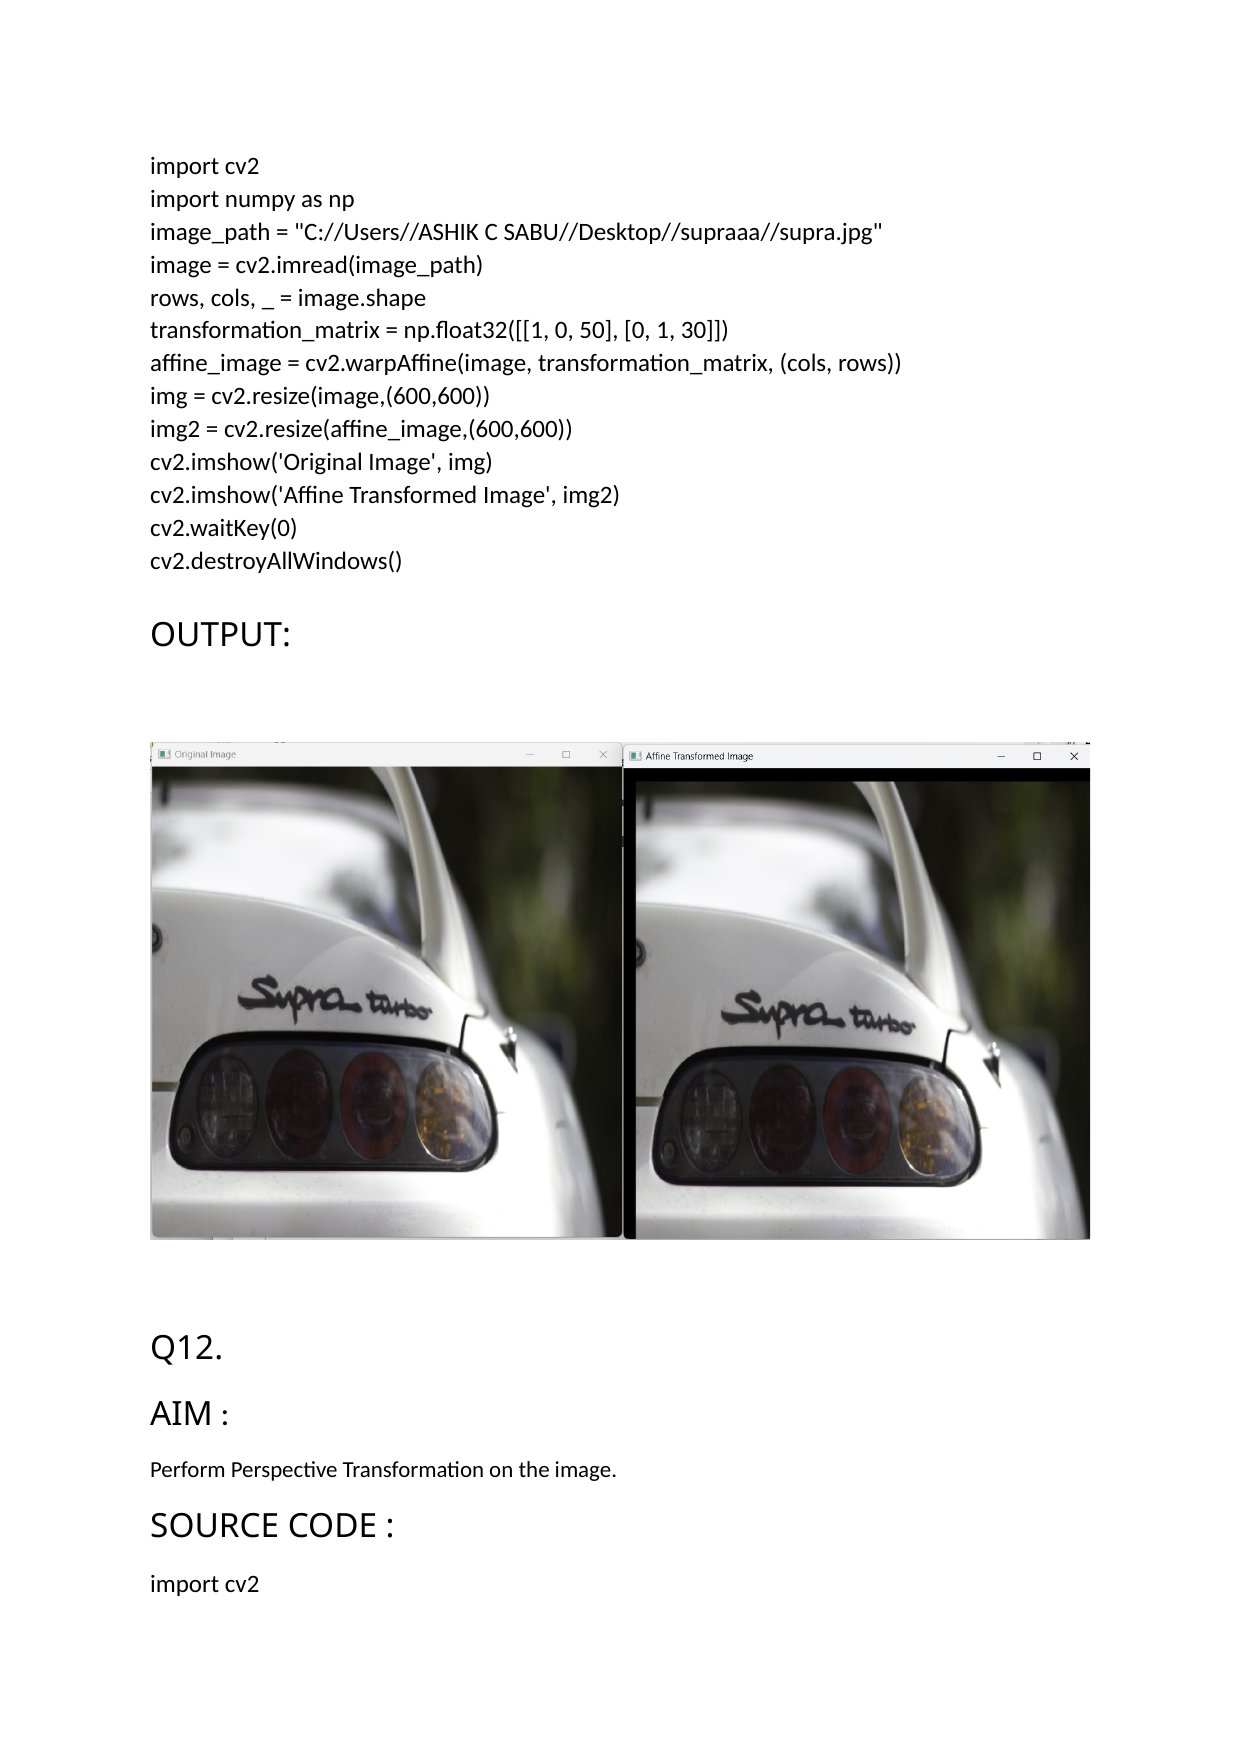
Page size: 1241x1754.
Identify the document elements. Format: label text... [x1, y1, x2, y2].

text image = cv2.imread(image_path) [150, 249, 1090, 279]
text Perform Perspective Transformation on the image. [150, 1455, 1090, 1483]
text img2 = cv2.resize(affine_image,(600,600)) [150, 413, 1090, 444]
text cv2.imshow('Affine Transformed Image', img2) [150, 479, 1090, 510]
text cv2.destroyAllWindows() [150, 545, 1090, 576]
text cv2.imshow('Original Image', img) [150, 446, 1090, 477]
text img = cv2.resize(image,(600,600)) [150, 380, 1090, 411]
picture [150, 742, 1091, 1240]
text image_path = "C://Users//ASHIK C SABU//Desktop//supraaa//supra.jpg" [150, 216, 1090, 246]
text rows, cols, _ = image.shape [150, 282, 1090, 312]
text AIM : [150, 1390, 1090, 1435]
text import numpy as np [150, 183, 1090, 213]
text import cv2 [150, 1568, 1090, 1598]
text Q12. [150, 1324, 1090, 1369]
text OUTPUT: [150, 611, 1090, 656]
text import cv2 [150, 150, 1090, 181]
text affine_image = cv2.warpAffine(image, transformation_matrix, (cols, rows)) [150, 347, 1090, 378]
text transformation_matrix = np.float32([[1, 0, 50], [0, 1, 30]]) [150, 314, 1090, 345]
text SOURCE CODE : [150, 1502, 1090, 1548]
text cv2.waitKey(0) [150, 512, 1090, 543]
